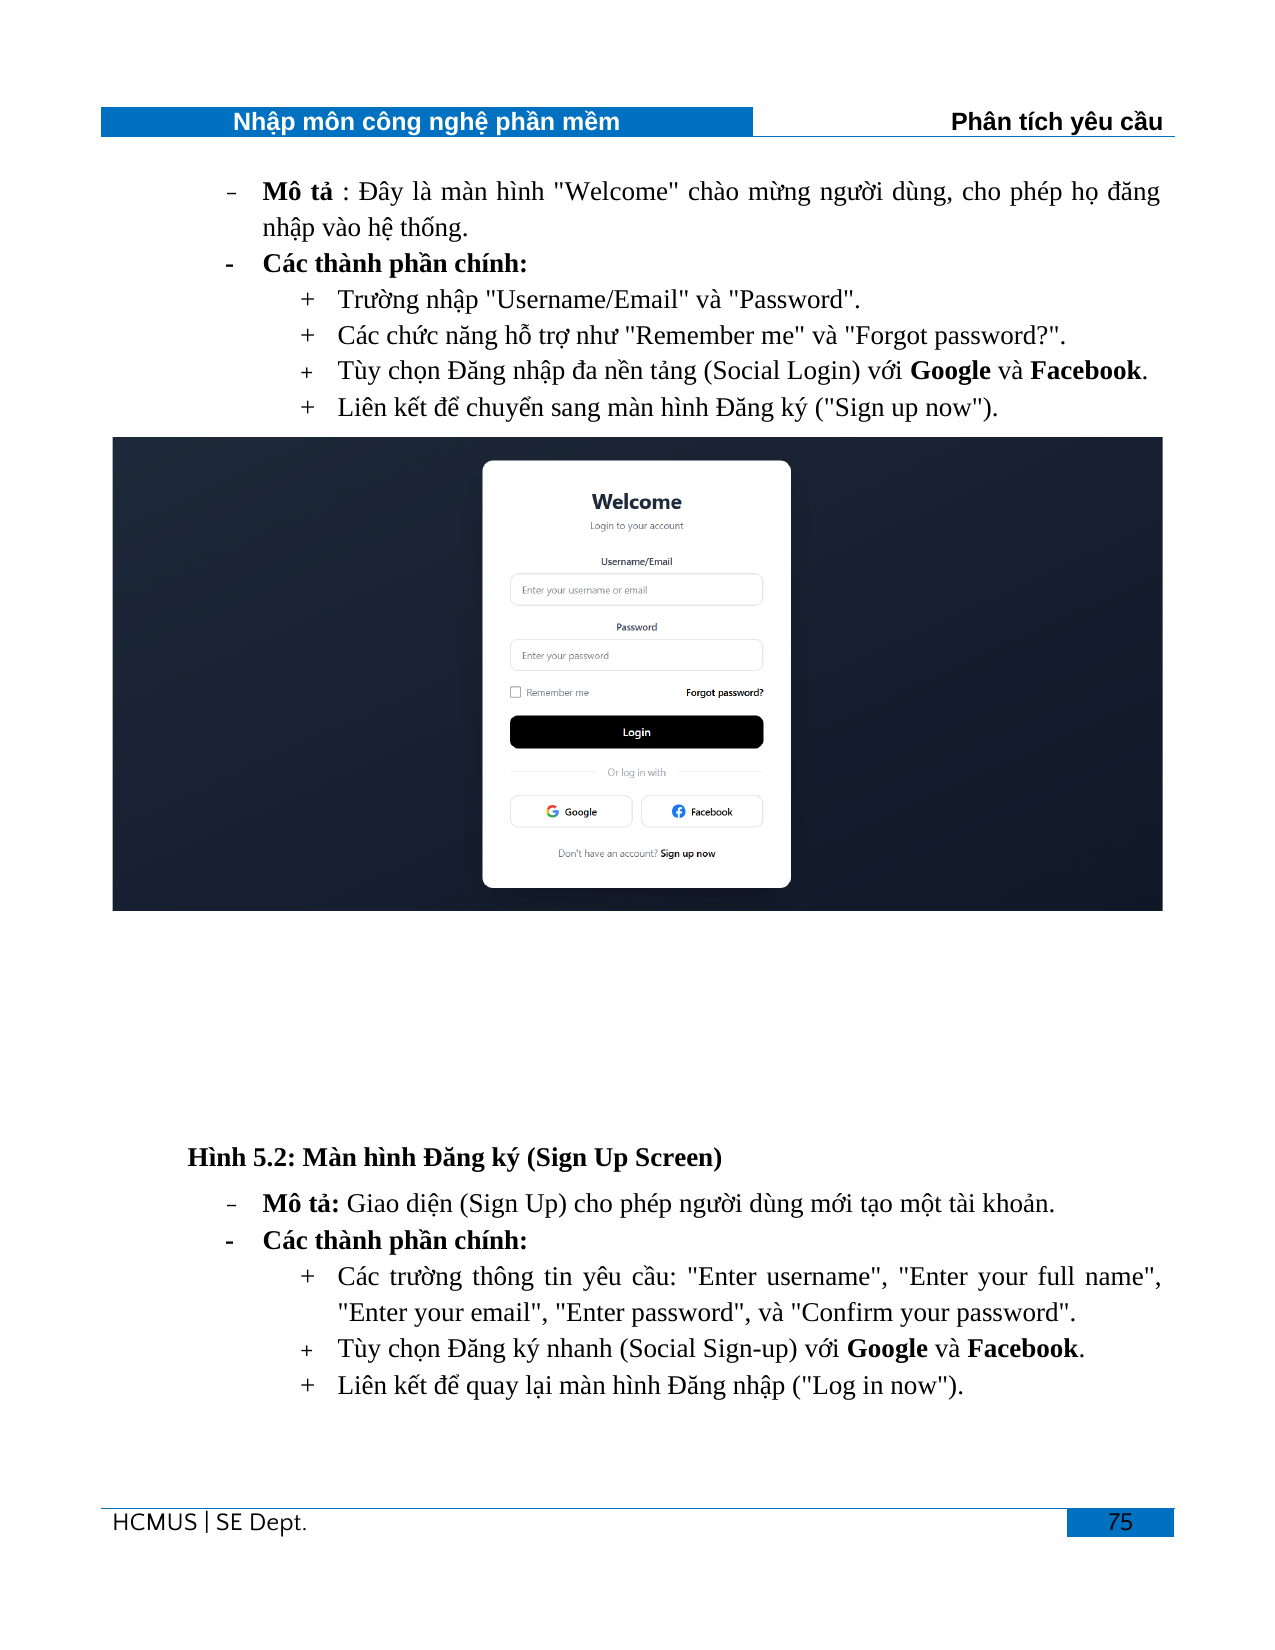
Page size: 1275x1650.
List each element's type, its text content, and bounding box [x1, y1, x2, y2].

picture [112, 437, 1163, 911]
list Các trường thông tin yêu cầu: "Enter username", "Enter your full name", "Enter your email", "Enter password", và "Confirm your password". [300, 1260, 1162, 1327]
list Trường nhập "Username/Email" và "Password". [300, 283, 1162, 314]
list Mô tả : Đây là màn hình "Welcome" chào mừng người dùng, cho phép họ đăng nhập vào hệ thống. [225, 175, 1162, 243]
list Mô tả: Giao diện (Sign Up) cho phép người dùng mới tạo một tài khoản. [225, 1187, 1162, 1220]
list Các thành phần chính: [225, 1224, 1162, 1256]
list Các chức năng hỗ trợ như "Remember me" và "Forgot password?". [300, 319, 1162, 350]
list Các thành phần chính: [225, 247, 1162, 278]
list Tùy chọn Đăng ký nhanh (Social Sign-up) với Google và Facebook. [300, 1332, 1162, 1364]
list Liên kết để quay lại màn hình Đăng nhập ("Log in now"). [300, 1369, 1162, 1400]
list Tùy chọn Đăng nhập đa nền tảng (Social Login) với Google và Facebook. [300, 354, 1162, 387]
text Hình 5.2: Màn hình Đăng ký (Sign Up Screen) [112, 1141, 1162, 1172]
list Liên kết để chuyển sang màn hình Đăng ký ("Sign up now"). [300, 392, 1162, 423]
